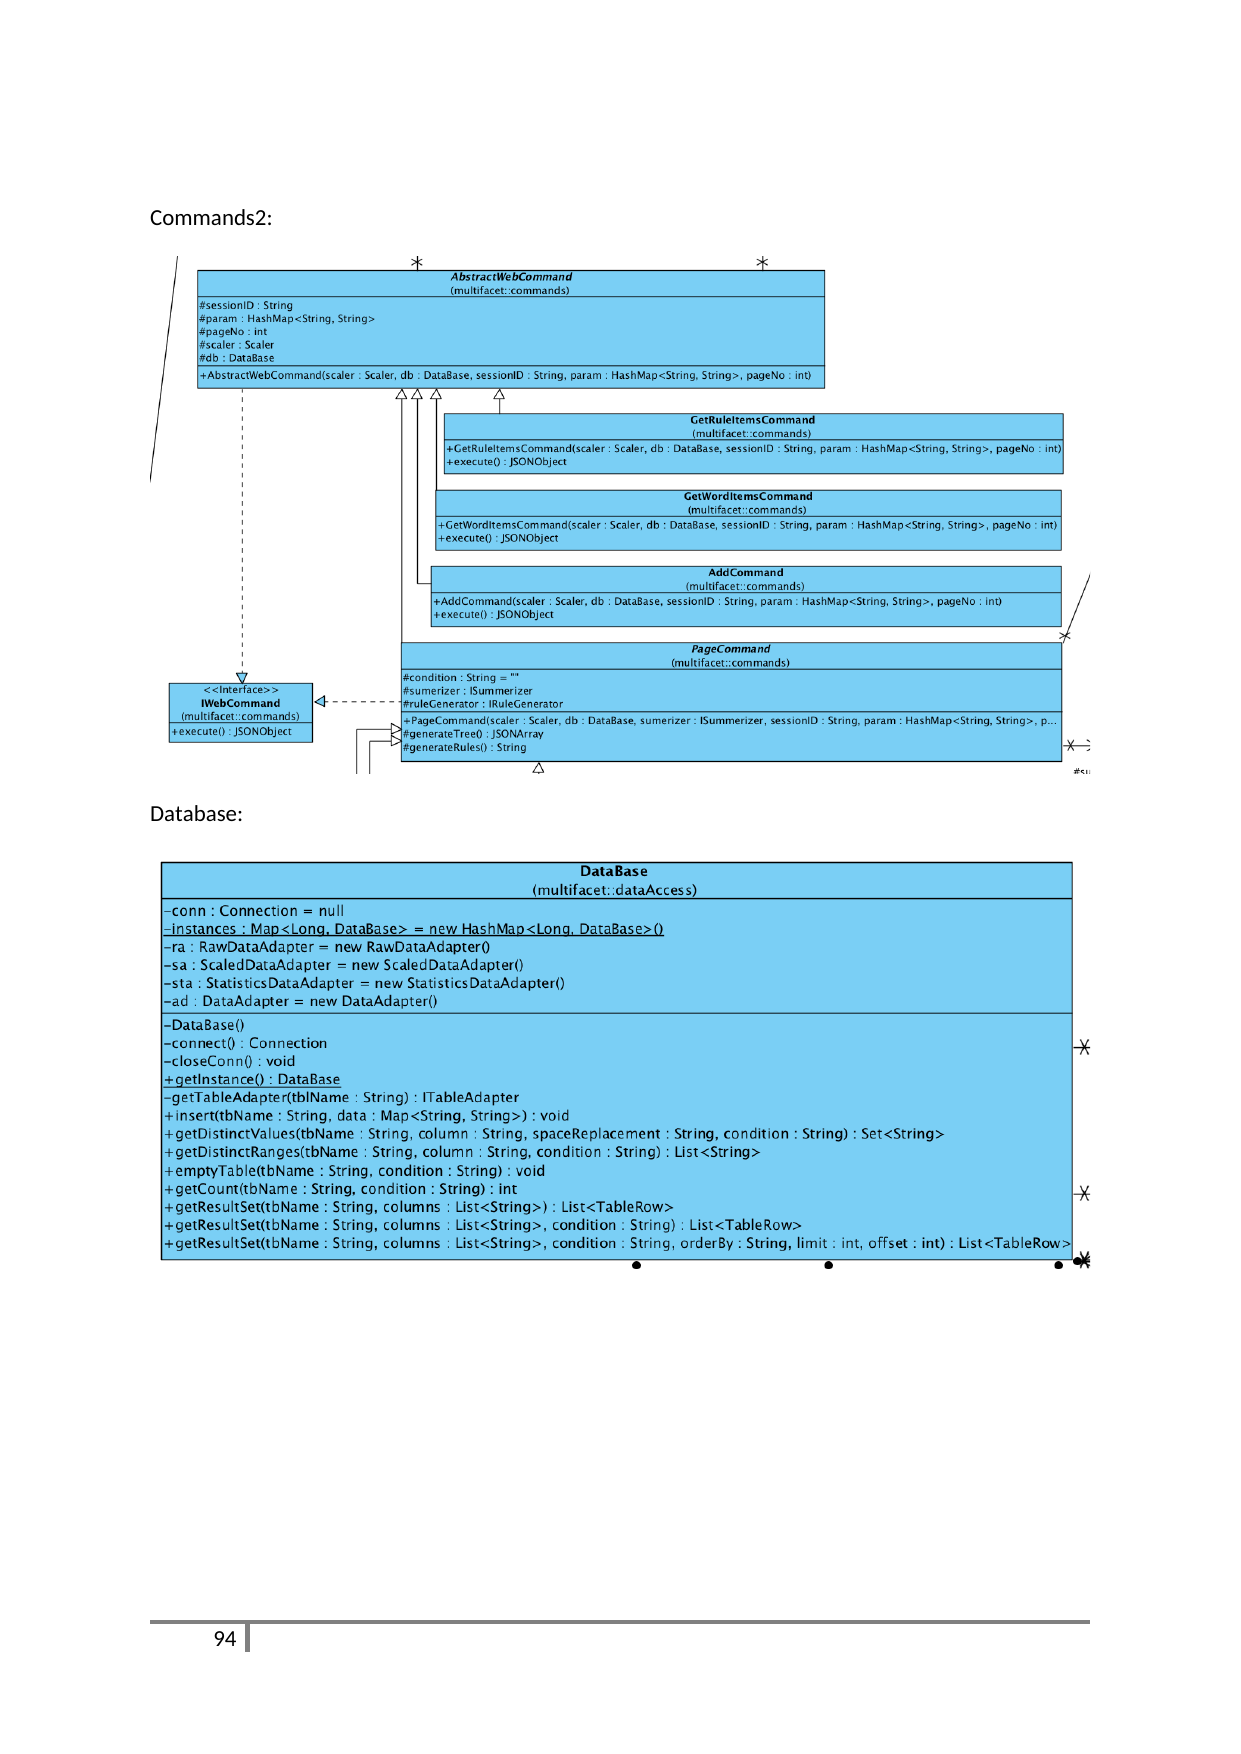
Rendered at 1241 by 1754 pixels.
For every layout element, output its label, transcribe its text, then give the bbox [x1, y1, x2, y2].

text Database: [150, 799, 1090, 827]
picture [150, 256, 1091, 774]
text Commands2: [150, 203, 1090, 231]
picture [150, 851, 1091, 1269]
